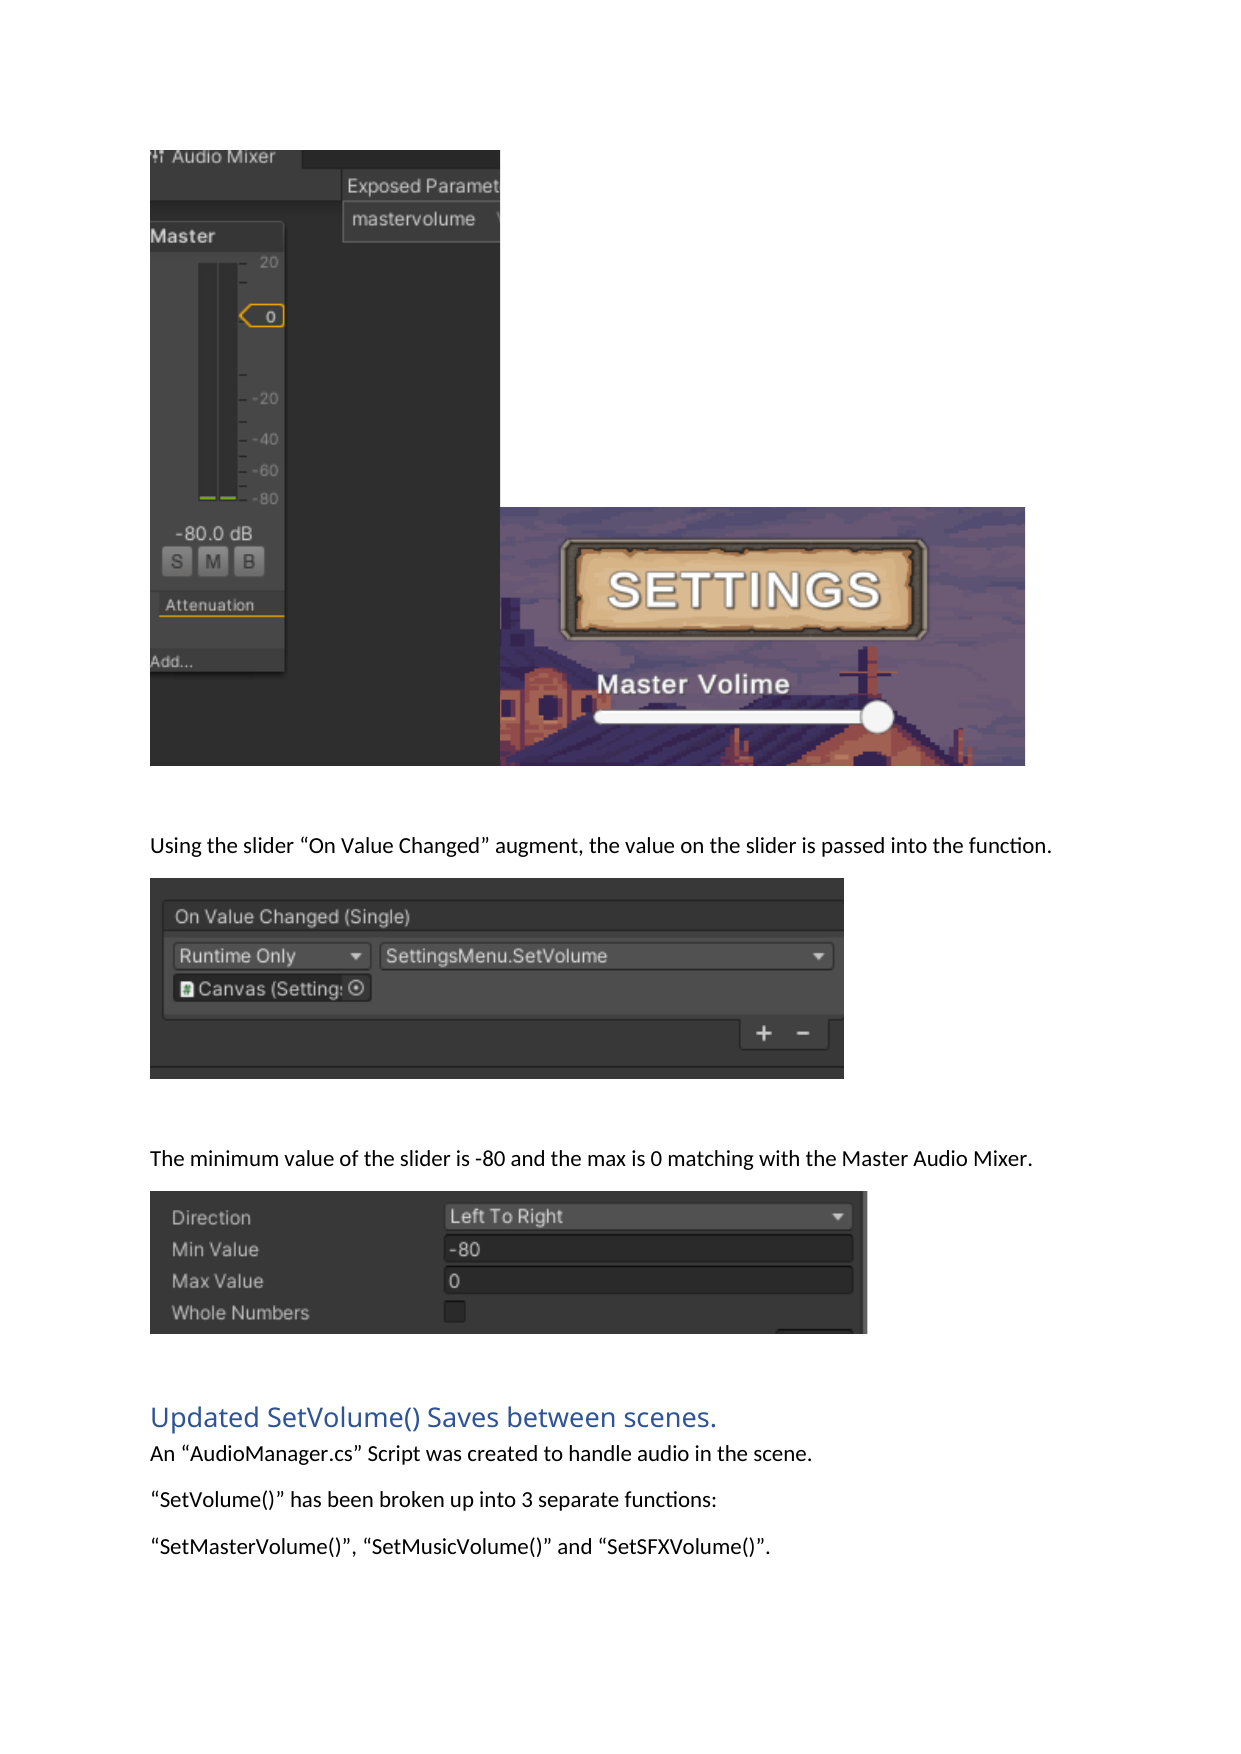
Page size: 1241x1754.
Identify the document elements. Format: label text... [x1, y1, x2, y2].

picture [150, 150, 1025, 766]
text The minimum value of the slider is -80 and the max is 0 matching with the Master Audio Mixer. [150, 1144, 1090, 1172]
text “SetMasterVolume()”, “SetMusicVolume()” and “SetSFXVolume()”. [150, 1532, 1090, 1560]
picture [150, 1191, 868, 1334]
picture [150, 878, 844, 1079]
text An “AudioManager.cs” Script was created to handle audio in the scene. [150, 1439, 1090, 1467]
text Using the slider “On Value Changed” augment, the value on the slider is passed into the function. [150, 831, 1090, 859]
text “SetVolume()” has been broken up into 3 separate functions: [150, 1486, 1090, 1513]
subtitle Updated SetVolume() Saves between scenes. [150, 1399, 1090, 1436]
